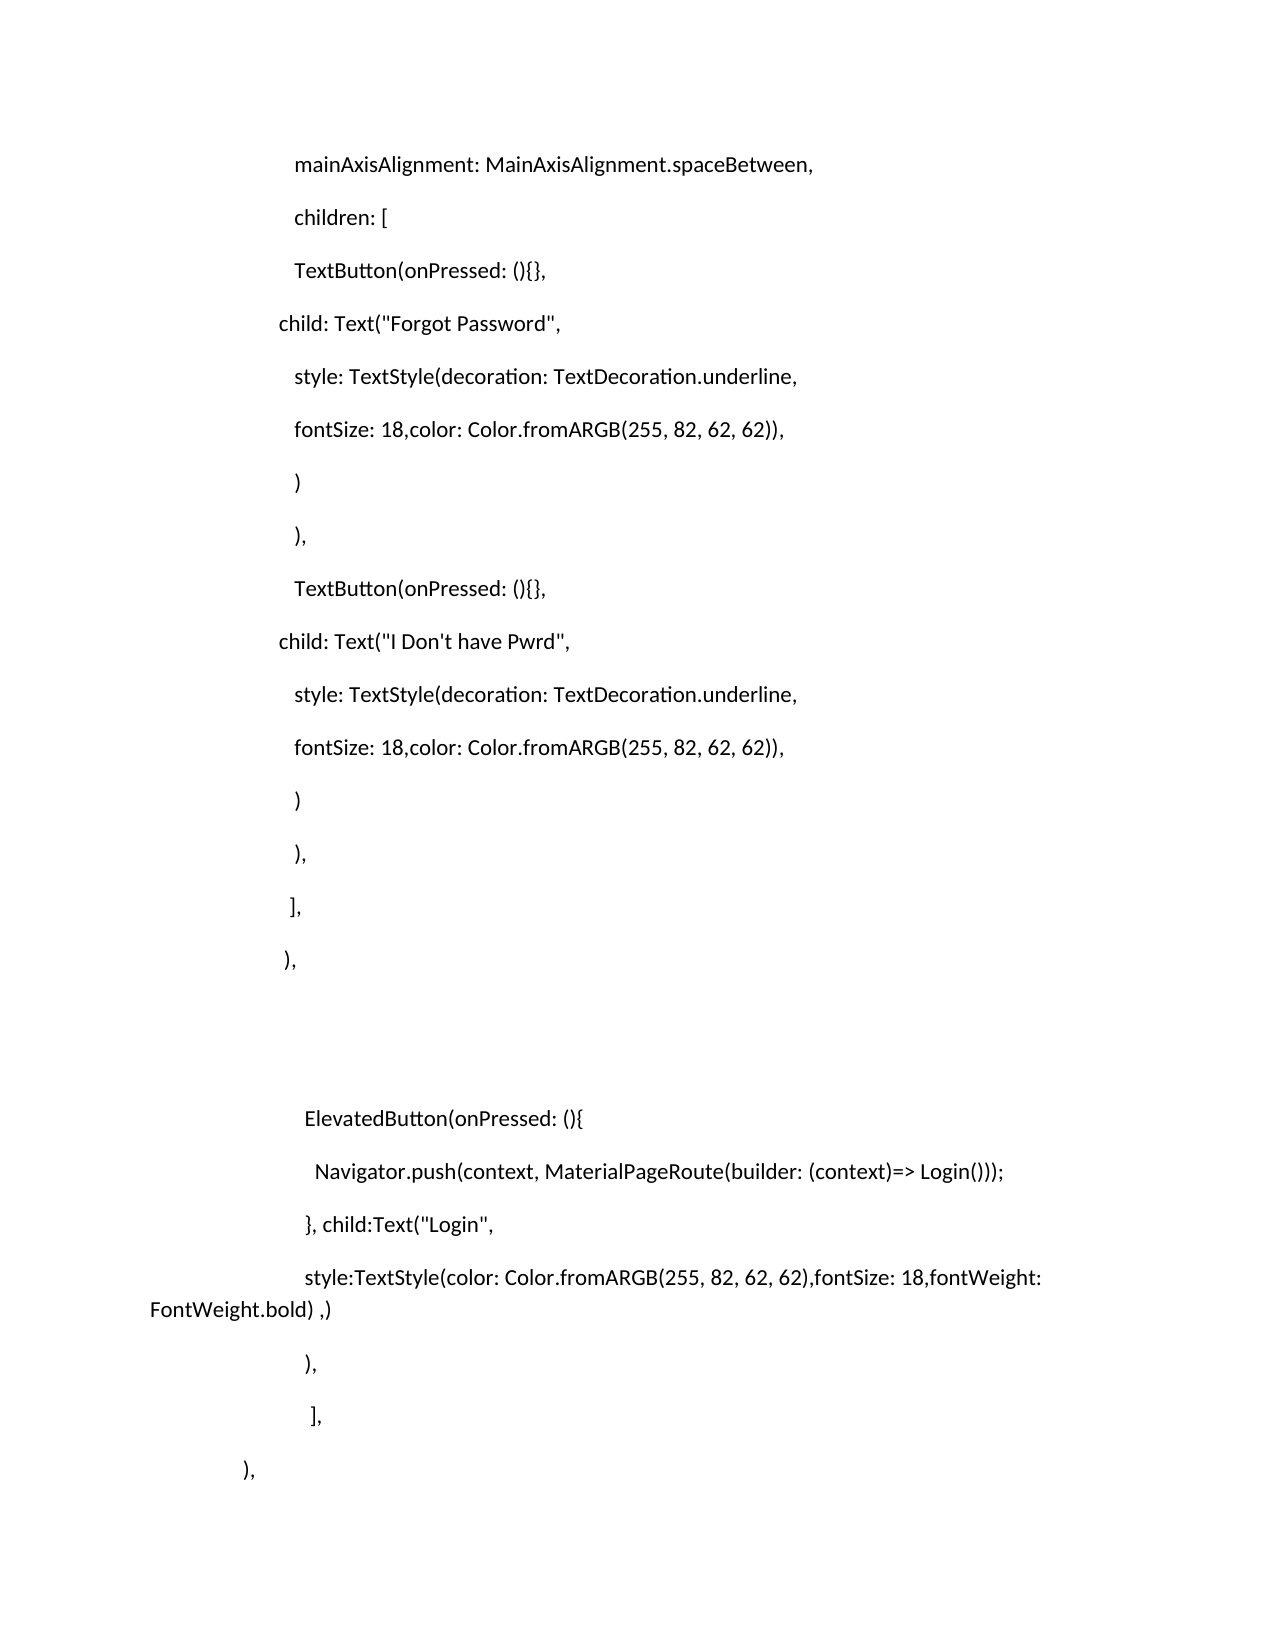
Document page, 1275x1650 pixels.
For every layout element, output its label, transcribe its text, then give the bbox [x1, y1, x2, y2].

text ], [150, 892, 1125, 920]
text child: Text("I Don't have Pwrd", [150, 627, 1125, 655]
text style: TextStyle(decoration: TextDecoration.underline, [150, 362, 1125, 390]
text fontSize: 18,color: Color.fromARGB(255, 82, 62, 62)), [150, 415, 1125, 443]
text ), [150, 945, 1125, 973]
text TextButton(onPressed: (){}, [150, 574, 1125, 602]
text ElevatedButton(onPressed: (){ [150, 1104, 1125, 1132]
text child: Text("Forgot Password", [150, 309, 1125, 337]
text mainAxisAlignment: MainAxisAlignment.spaceBetween, [150, 150, 1125, 178]
text ) [150, 468, 1125, 496]
text ), [150, 521, 1125, 549]
text ], [150, 1402, 1125, 1430]
text ), [150, 839, 1125, 867]
text style: TextStyle(decoration: TextDecoration.underline, [150, 680, 1125, 708]
text Navigator.push(context, MaterialPageRoute(builder: (context)=> Login())); [150, 1157, 1125, 1185]
text }, child:Text("Login", [150, 1210, 1125, 1238]
text style:TextStyle(color: Color.fromARGB(255, 82, 62, 62),fontSize: 18,fontWeight: FontWeight.bold) ,) [150, 1263, 1125, 1324]
text fontSize: 18,color: Color.fromARGB(255, 82, 62, 62)), [150, 733, 1125, 761]
text children: [ [150, 203, 1125, 231]
text ), [150, 1349, 1125, 1377]
text ) [150, 786, 1125, 814]
text TextButton(onPressed: (){}, [150, 256, 1125, 284]
text ), [150, 1455, 1125, 1483]
